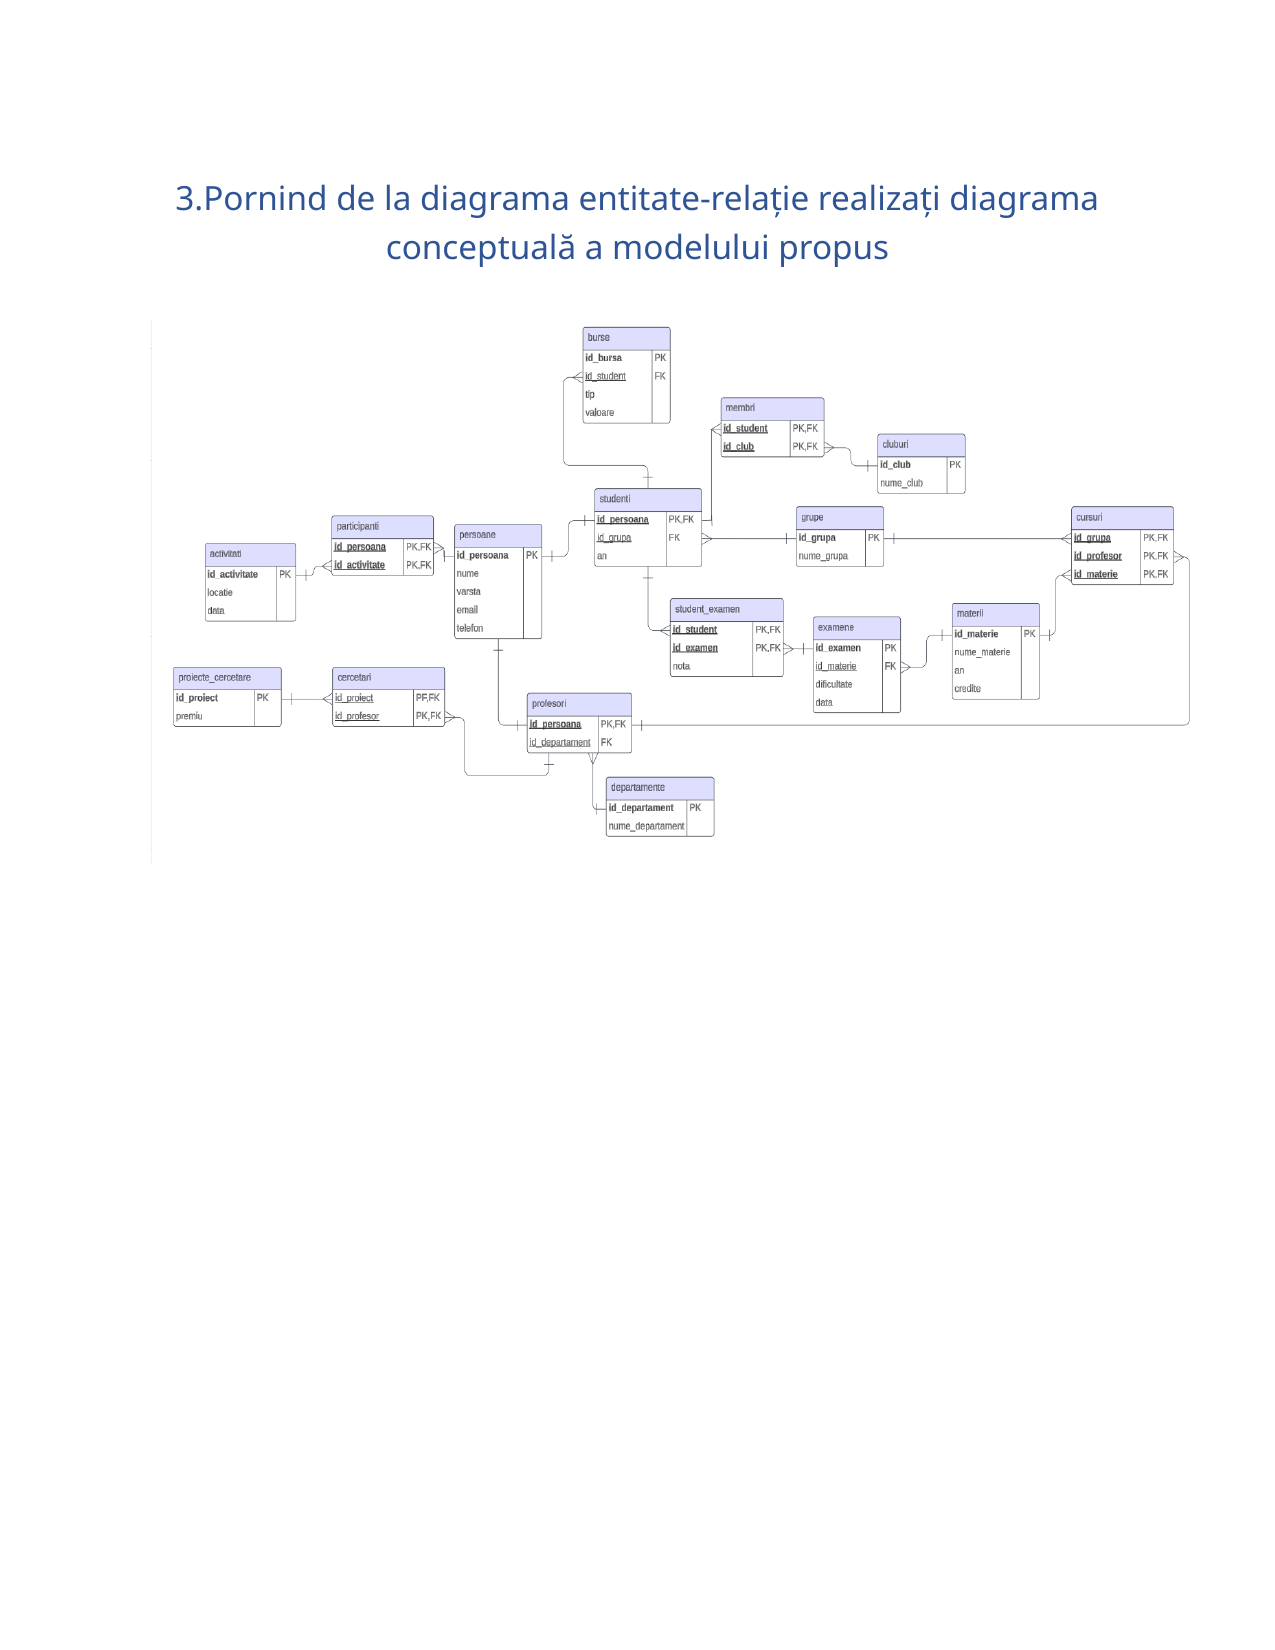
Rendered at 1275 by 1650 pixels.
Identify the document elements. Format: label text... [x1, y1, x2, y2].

subtitle 3.Pornind de la diagrama entitate-relație realizați diagrama conceptuală a modelului propus [150, 175, 1125, 269]
picture [150, 319, 1201, 864]
